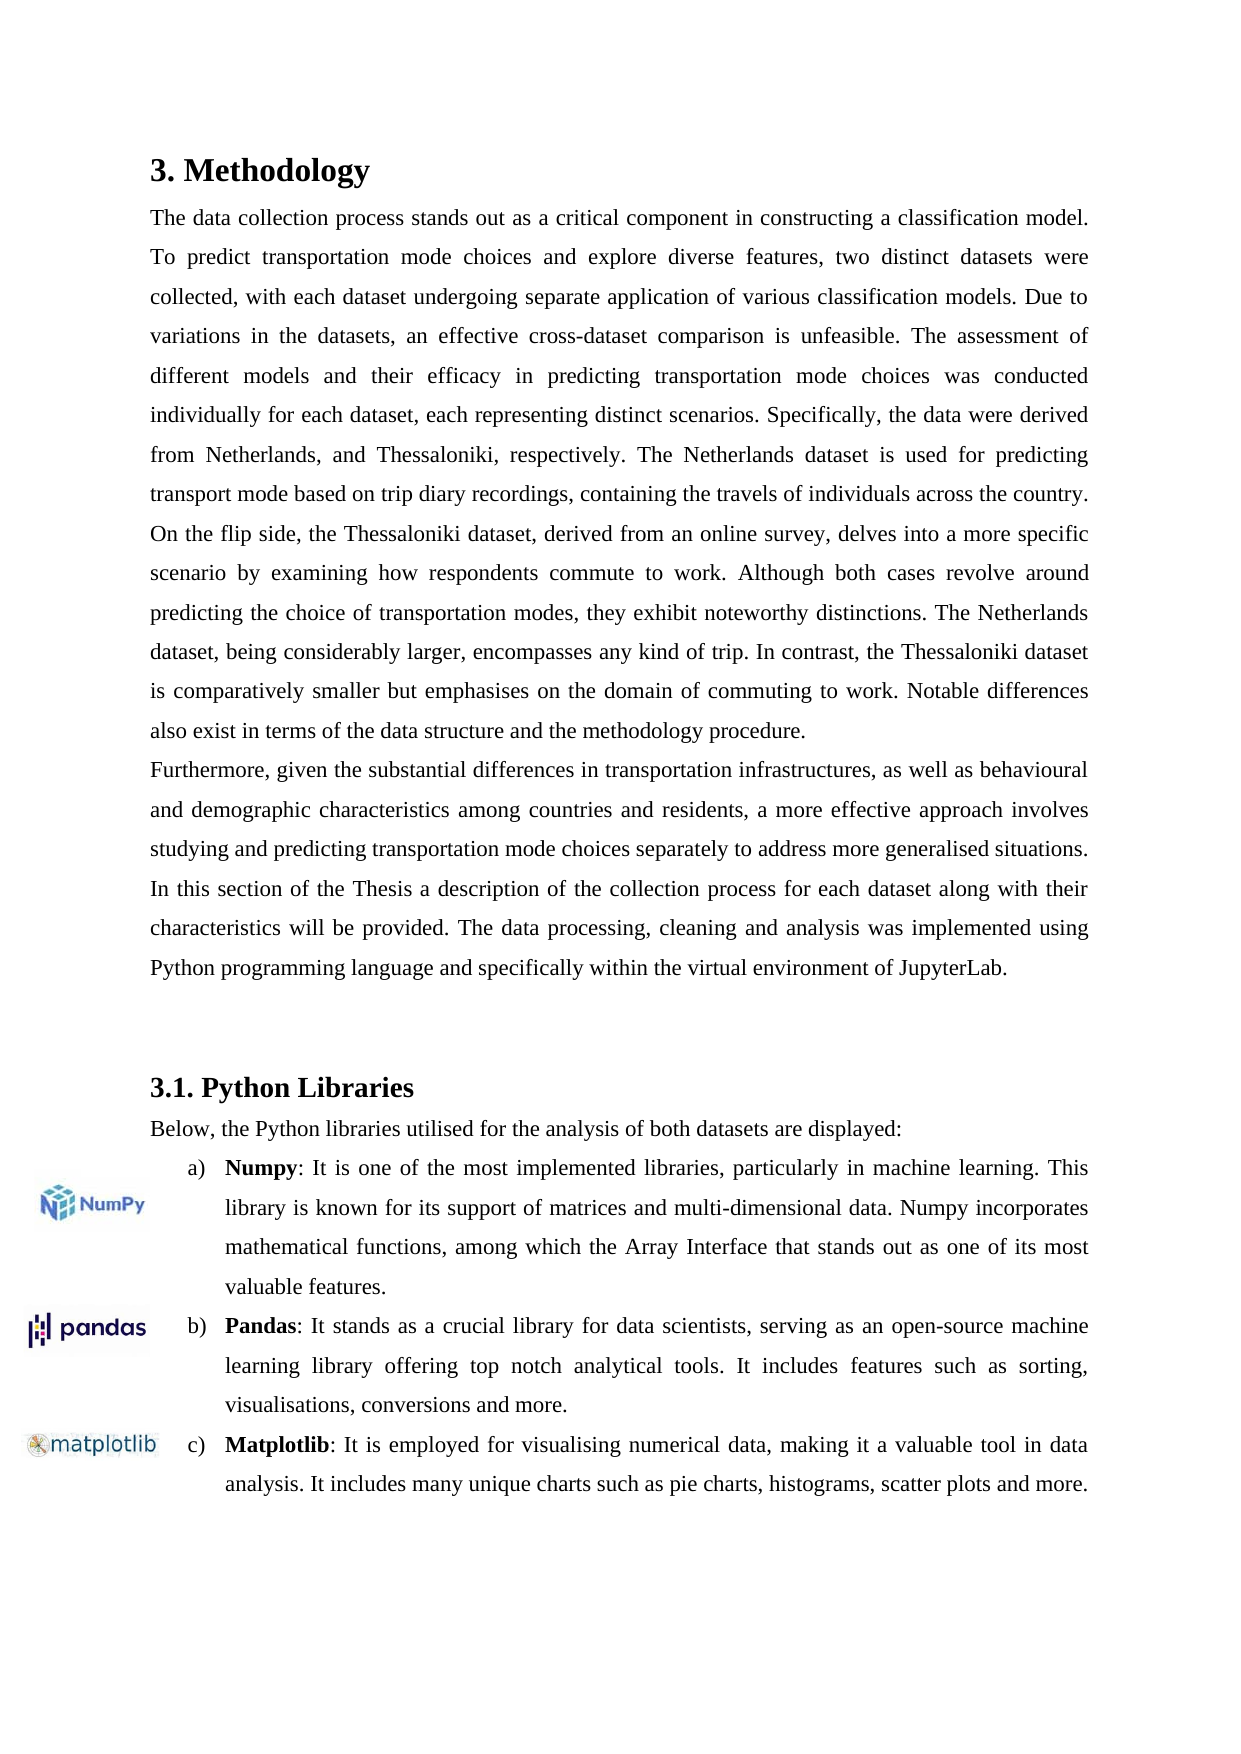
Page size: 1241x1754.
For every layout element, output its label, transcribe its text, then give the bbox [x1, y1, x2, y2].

subtitle 3.1. Python Libraries [150, 1070, 1090, 1104]
text Furthermore, given the substantial differences in transportation infrastructures, as well as behavioural and demographic characteristics among countries and residents, a more effective approach involves studying and predicting transportation mode choices separately to address more generalised situations. In this section of the Thesis a description of the collection process for each dataset along with their characteristics will be provided. The data processing, cleaning and analysis was implemented using Python programming language and specifically within the virtual environment of JupyterLab. [150, 757, 1090, 980]
list Matplotlib: It is employed for visualising numerical data, making it a valuable tool in data analysis. It includes many unique charts such as pie charts, histograms, scatter plots and more. [187, 1431, 1090, 1497]
picture [21, 1396, 160, 1494]
list Pandas: It stands as a crucial library for data scientists, serving as an open-source machine learning library offering top notch analytical tools. It includes features such as sorting, visualisations, conversions and more. [187, 1312, 1090, 1418]
picture [23, 1285, 150, 1375]
text Below, the Python libraries utilised for the analysis of both datasets are displayed: [150, 1115, 1090, 1141]
subtitle 3. Methodology [150, 150, 1090, 188]
list Numpy: It is one of the most implemented libraries, particularly in machine learning. This library is known for its support of matrices and multi-dimensional data. Numpy incorporates mathematical functions, among which the Array Interface that stands out as one of its most valuable features. [187, 1154, 1090, 1299]
text The data collection process stands out as a critical component in constructing a classification model. To predict transportation mode choices and explore diverse features, two distinct datasets were collected, with each dataset undergoing separate application of various classification models. Due to variations in the datasets, an effective cross-dataset comparison is unfeasible. The assessment of different models and their efficacy in predicting transportation mode choices was conducted individually for each dataset, each representing distinct scenarios. Specifically, the data were derived from Netherlands, and Thessaloniki, respectively. The Netherlands dataset is used for predicting transport mode based on trip diary recordings, containing the travels of individuals across the country. On the flip side, the Thessaloniki dataset, derived from an online survey, delves into a more specific scenario by examining how respondents commute to work. Although both cases revolve around predicting the choice of transportation modes, they exhibit noteworthy distinctions. The Netherlands dataset, being considerably larger, encompasses any kind of trip. In contrast, the Thessaloniki dataset is comparatively smaller but emphasises on the domain of commuting to work. Notable differences also exist in terms of the data structure and the methodology procedure. [150, 204, 1090, 743]
picture [34, 1161, 150, 1243]
